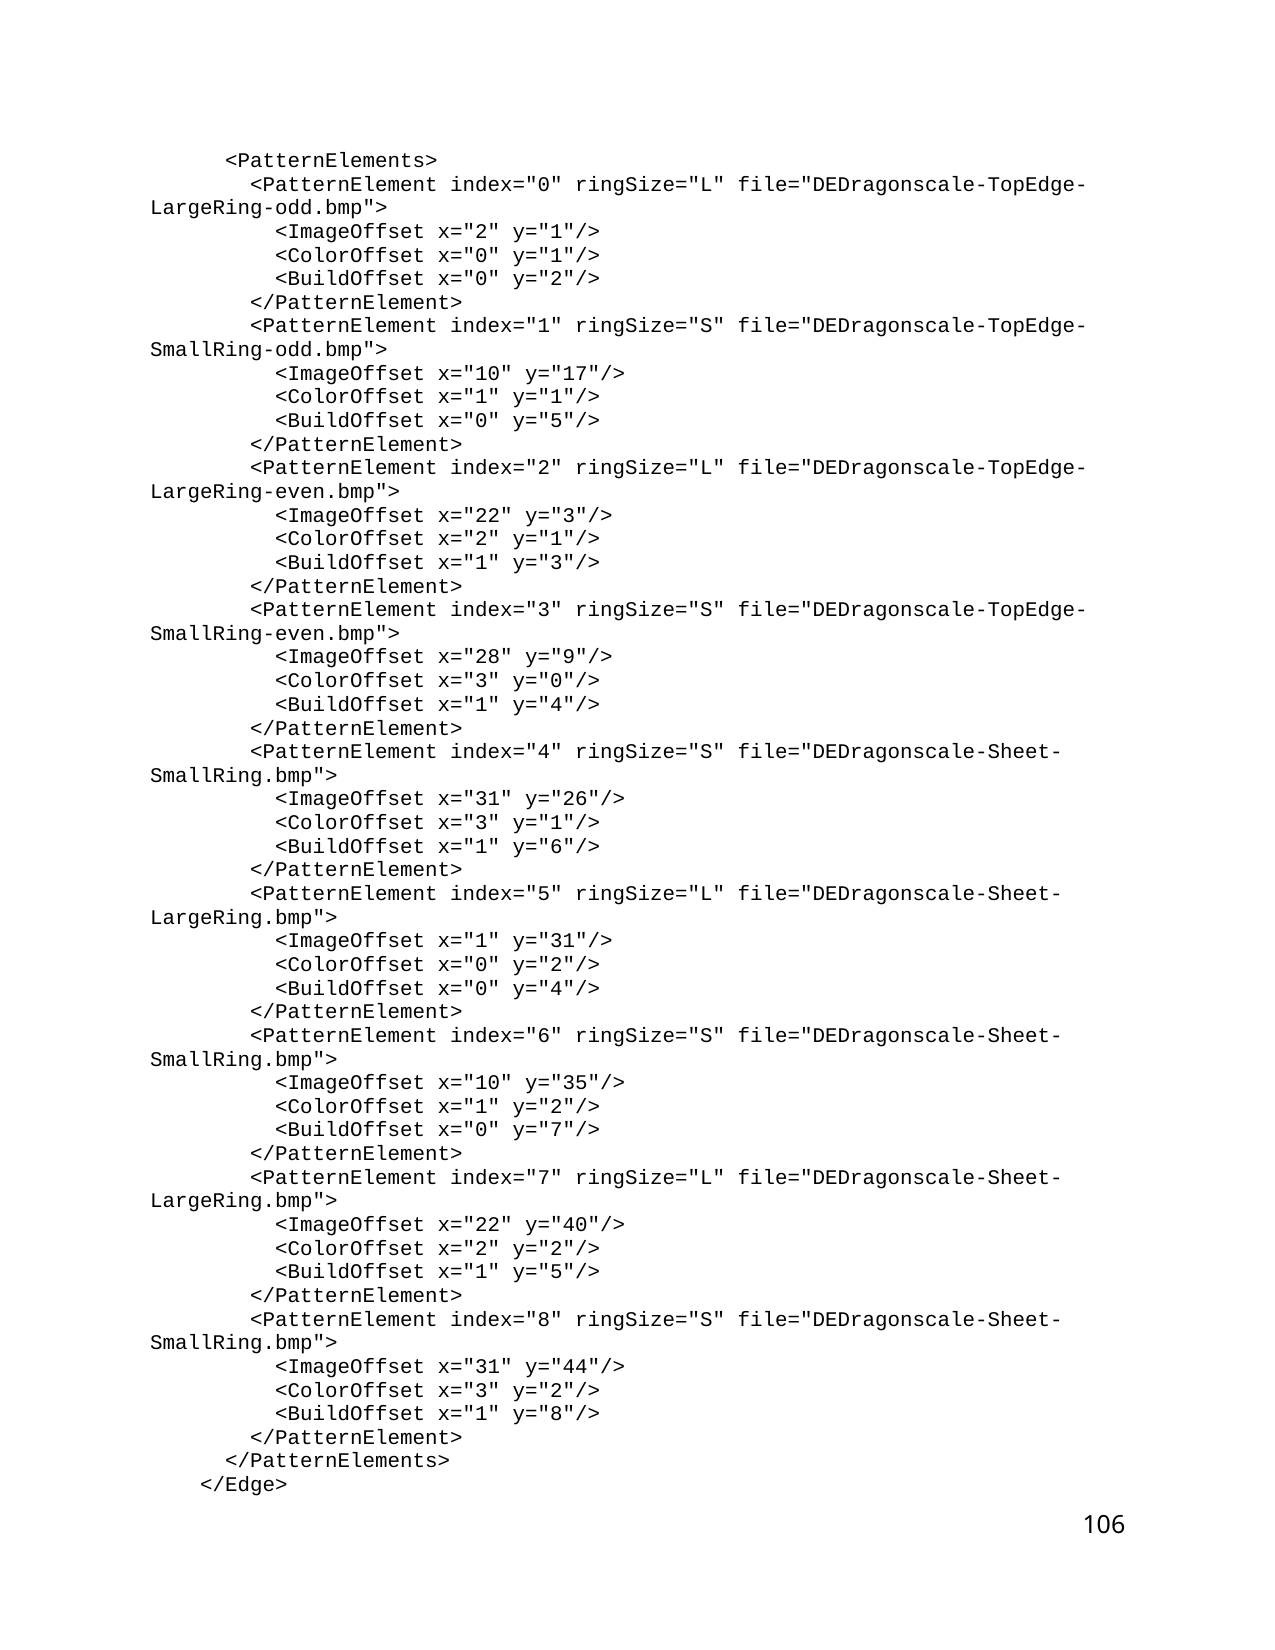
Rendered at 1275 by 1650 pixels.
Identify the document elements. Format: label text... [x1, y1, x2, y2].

text <PatternElement index="4" ringSize="S" file="DEDragonscale-Sheet-SmallRing.bmp"> [150, 741, 1125, 788]
text <ColorOffset x="1" y="1"/> [150, 386, 1125, 410]
text <BuildOffset x="1" y="4"/> [150, 694, 1125, 717]
text <BuildOffset x="1" y="8"/> [150, 1403, 1125, 1427]
text <PatternElement index="0" ringSize="L" file="DEDragonscale-TopEdge-LargeRing-odd.bmp"> [150, 174, 1125, 221]
text <ImageOffset x="31" y="26"/> [150, 788, 1125, 812]
text </PatternElement> [150, 859, 1125, 883]
text <PatternElements> [150, 150, 1125, 174]
text <ColorOffset x="3" y="1"/> [150, 812, 1125, 836]
text <PatternElement index="3" ringSize="S" file="DEDragonscale-TopEdge-SmallRing-even.bmp"> [150, 599, 1125, 647]
text <ColorOffset x="2" y="2"/> [150, 1238, 1125, 1261]
text <ColorOffset x="0" y="2"/> [150, 954, 1125, 978]
text <PatternElement index="1" ringSize="S" file="DEDragonscale-TopEdge-SmallRing-odd.bmp"> [150, 316, 1125, 363]
text <BuildOffset x="0" y="2"/> [150, 268, 1125, 292]
text </PatternElement> [150, 1001, 1125, 1025]
text <BuildOffset x="0" y="7"/> [150, 1119, 1125, 1143]
text </PatternElement> [150, 1143, 1125, 1167]
text <BuildOffset x="1" y="5"/> [150, 1261, 1125, 1285]
text </PatternElement> [150, 1427, 1125, 1451]
text </Edge> [150, 1474, 1125, 1498]
text <ImageOffset x="1" y="31"/> [150, 930, 1125, 954]
text </PatternElement> [150, 1285, 1125, 1309]
text <BuildOffset x="0" y="4"/> [150, 978, 1125, 1001]
text <PatternElement index="7" ringSize="L" file="DEDragonscale-Sheet-LargeRing.bmp"> [150, 1167, 1125, 1214]
text <ImageOffset x="10" y="35"/> [150, 1072, 1125, 1096]
text <ImageOffset x="31" y="44"/> [150, 1356, 1125, 1379]
text </PatternElement> [150, 576, 1125, 599]
text <ImageOffset x="2" y="1"/> [150, 221, 1125, 244]
text <ImageOffset x="22" y="3"/> [150, 505, 1125, 528]
text </PatternElement> [150, 434, 1125, 457]
text <PatternElement index="8" ringSize="S" file="DEDragonscale-Sheet-SmallRing.bmp"> [150, 1309, 1125, 1356]
text <BuildOffset x="0" y="5"/> [150, 410, 1125, 434]
text <ImageOffset x="28" y="9"/> [150, 647, 1125, 670]
text <ColorOffset x="2" y="1"/> [150, 528, 1125, 552]
text </PatternElements> [150, 1451, 1125, 1474]
text <ImageOffset x="10" y="17"/> [150, 363, 1125, 386]
text <PatternElement index="2" ringSize="L" file="DEDragonscale-TopEdge-LargeRing-even.bmp"> [150, 457, 1125, 505]
text <BuildOffset x="1" y="3"/> [150, 552, 1125, 576]
text <PatternElement index="6" ringSize="S" file="DEDragonscale-Sheet-SmallRing.bmp"> [150, 1025, 1125, 1072]
text </PatternElement> [150, 717, 1125, 741]
text <ColorOffset x="3" y="2"/> [150, 1379, 1125, 1403]
text <ImageOffset x="22" y="40"/> [150, 1214, 1125, 1238]
text <ColorOffset x="0" y="1"/> [150, 244, 1125, 268]
text <ColorOffset x="3" y="0"/> [150, 670, 1125, 694]
text <ColorOffset x="1" y="2"/> [150, 1096, 1125, 1119]
text <BuildOffset x="1" y="6"/> [150, 836, 1125, 859]
text </PatternElement> [150, 292, 1125, 316]
text <PatternElement index="5" ringSize="L" file="DEDragonscale-Sheet-LargeRing.bmp"> [150, 883, 1125, 930]
